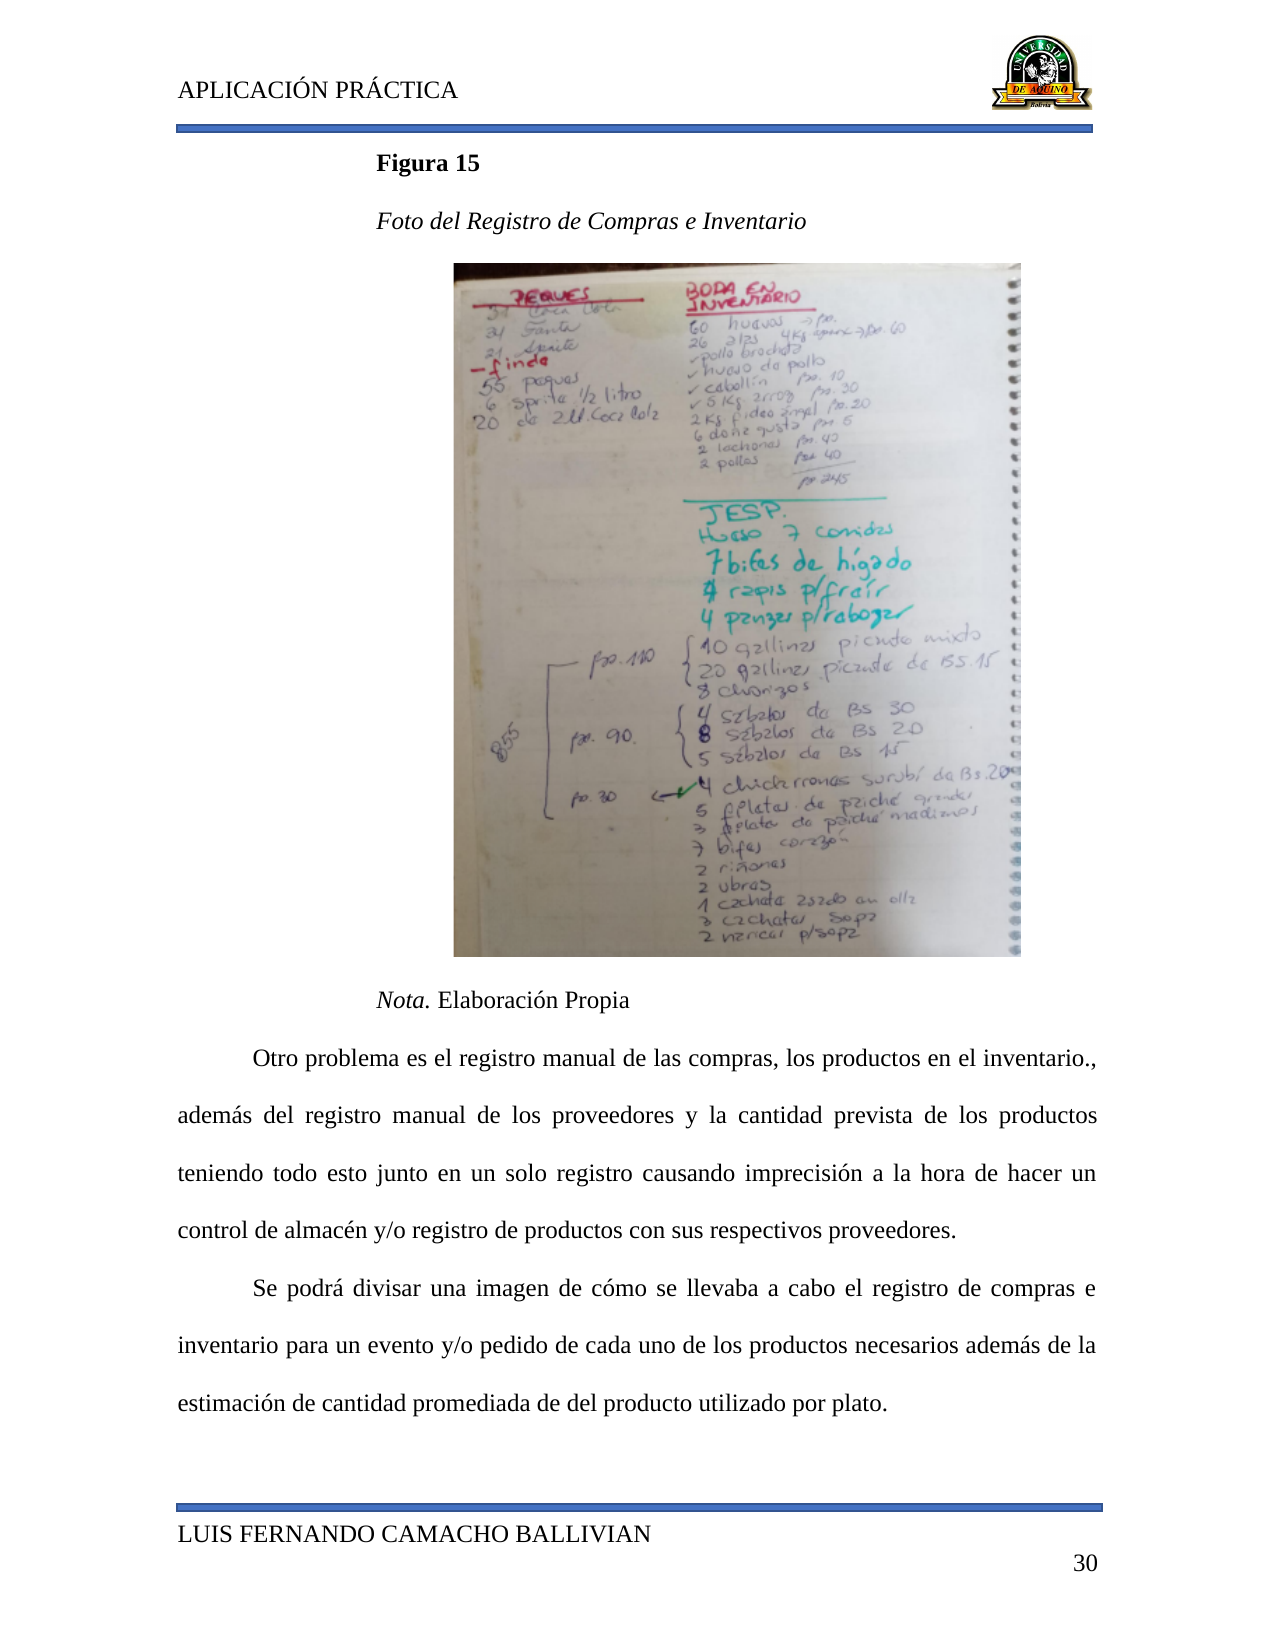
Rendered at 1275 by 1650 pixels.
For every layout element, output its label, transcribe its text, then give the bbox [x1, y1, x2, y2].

text Nota. Elaboración Propia [376, 985, 1098, 1014]
text Se podrá divisar una imagen de cómo se llevaba a cabo el registro de compras e inventario para un evento y/o pedido de cada uno de los productos necesarios además de la estimación de cantidad promediada de del producto utilizado por plato. [177, 1273, 1098, 1416]
text Figura 15 Foto del Registro de Compras e Inventario [376, 148, 1098, 234]
picture [453, 263, 1021, 957]
text Otro problema es el registro manual de las compras, los productos en el inventario., además del registro manual de los proveedores y la cantidad prevista de los productos teniendo todo esto junto en un solo registro causando imprecisión a la hora de hacer un control de almacén y/o registro de productos con sus respectivos proveedores. [177, 1043, 1098, 1244]
picture [992, 35, 1093, 110]
